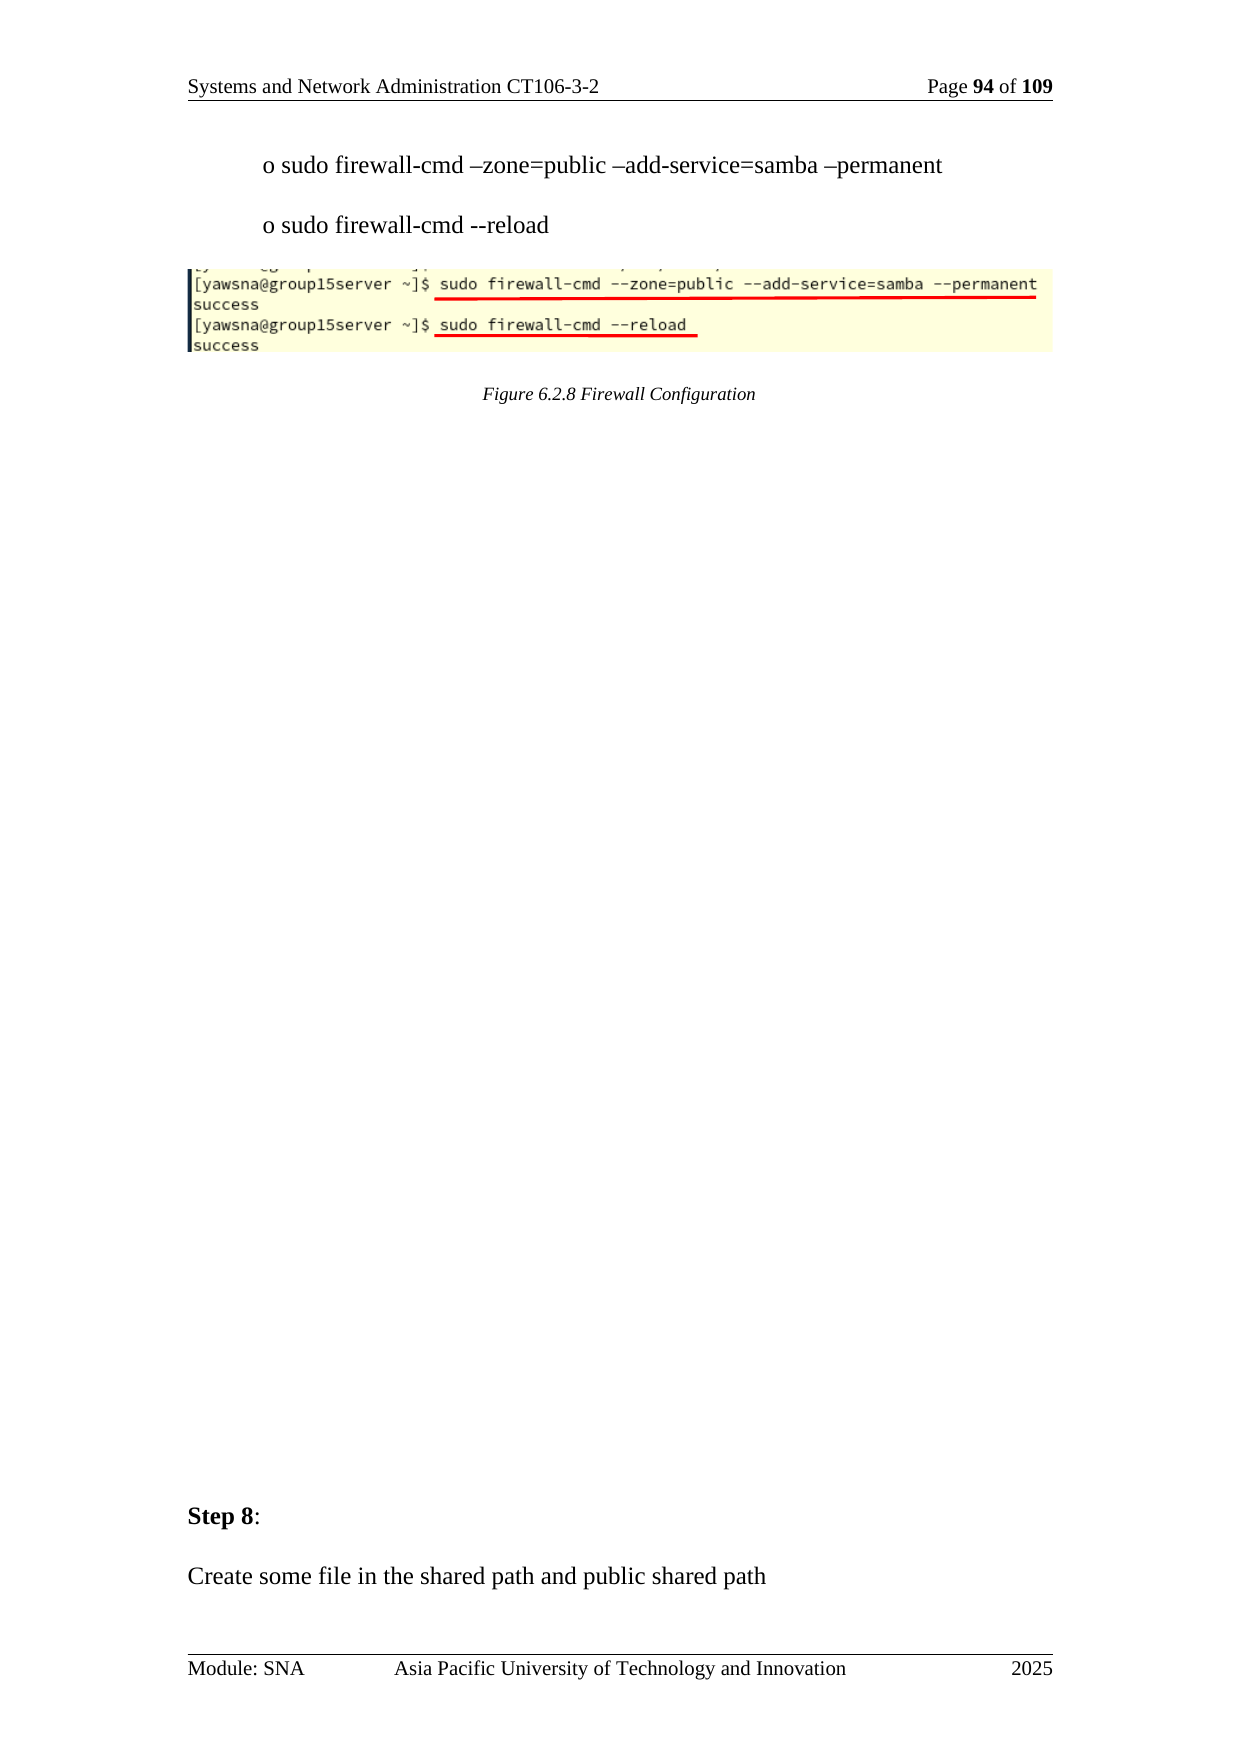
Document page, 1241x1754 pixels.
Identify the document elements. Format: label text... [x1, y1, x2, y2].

text Step 8: [187, 1501, 1053, 1530]
text Figure 6.2.8 Firewall Configuration [187, 382, 1053, 404]
text o sudo firewall-cmd --reload [187, 210, 1053, 238]
text Create some file in the shared path and public shared path [187, 1561, 1053, 1589]
picture [187, 269, 1053, 352]
text o sudo firewall-cmd –zone=public –add-service=samba –permanent [187, 150, 1053, 179]
